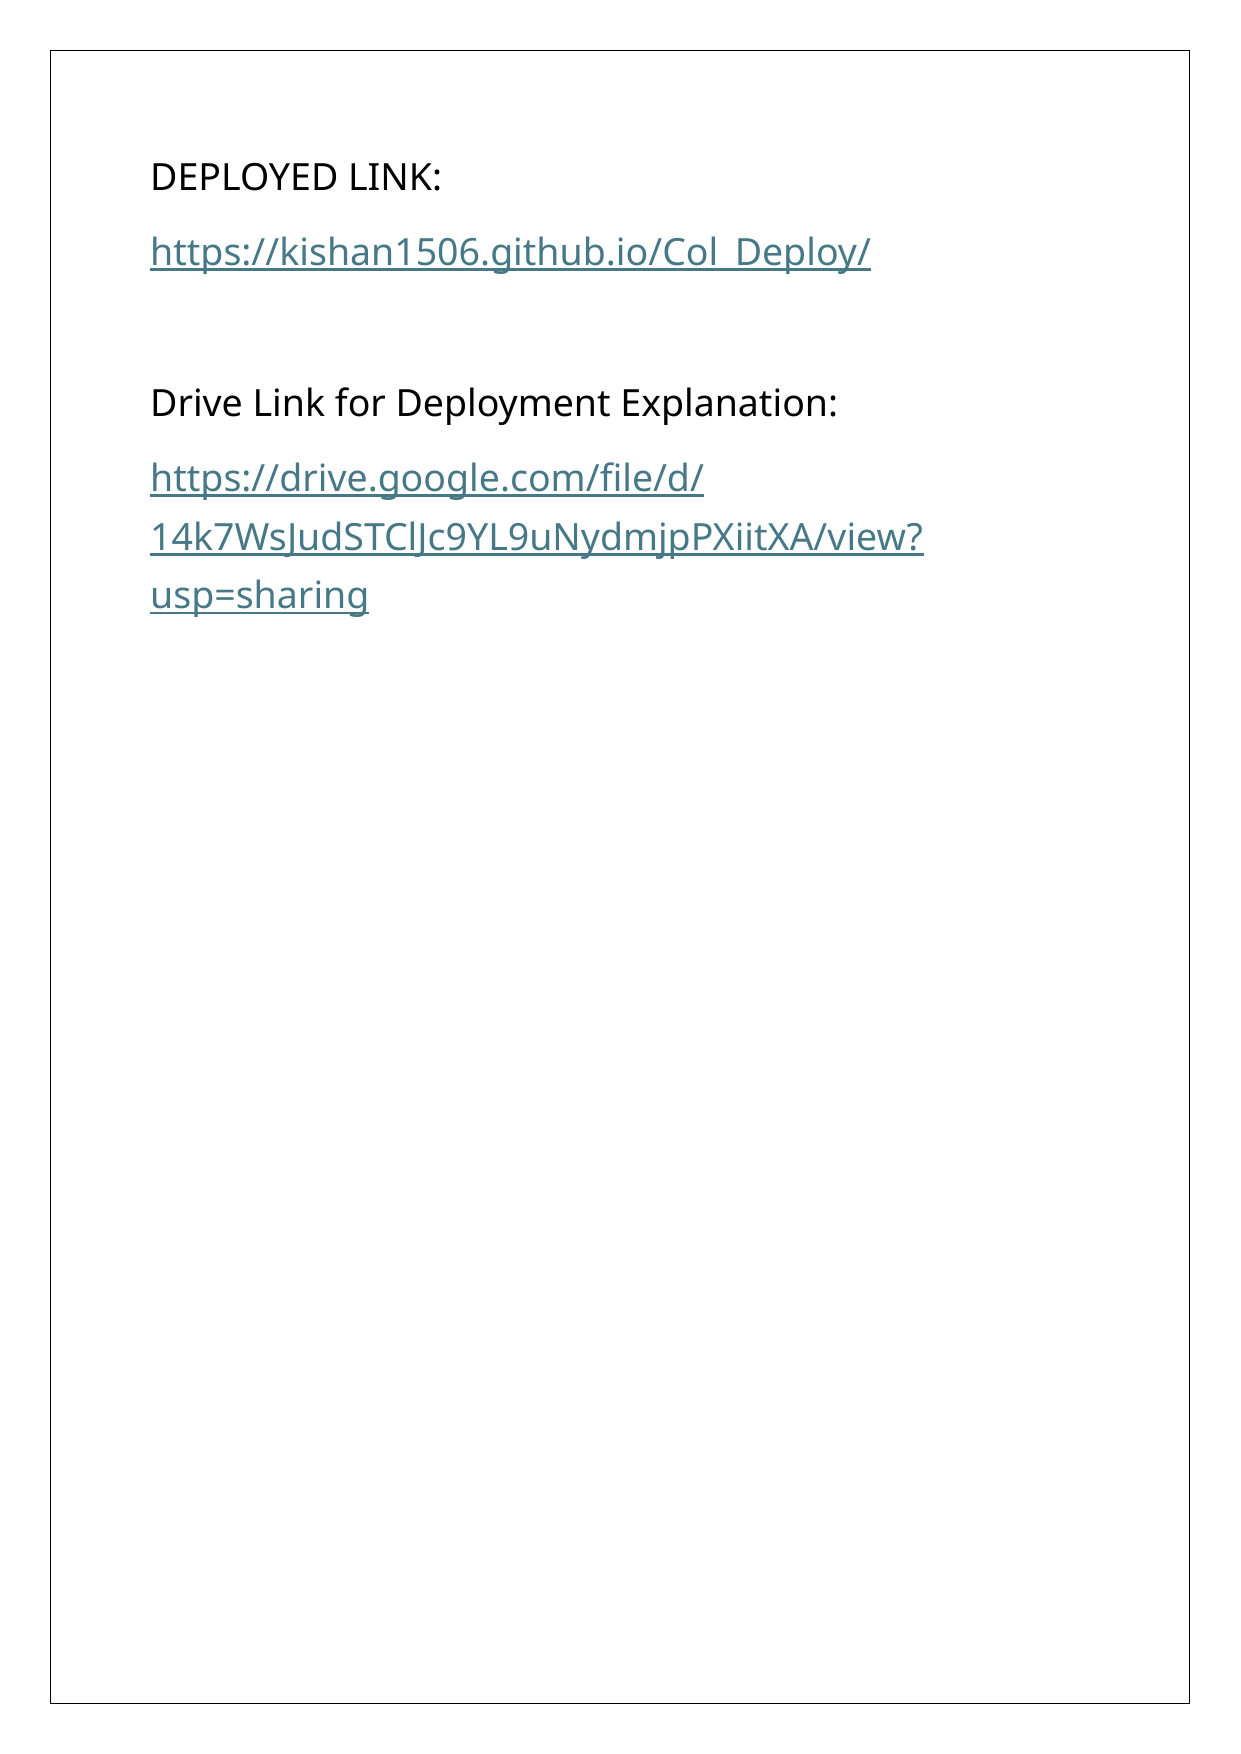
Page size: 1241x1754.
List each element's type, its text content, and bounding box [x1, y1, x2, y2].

text https://drive.google.com/file/d/14k7WsJudSTClJc9YL9uNydmjpPXiitXA/view?usp=sharing [150, 451, 1090, 619]
text Drive Link for Deployment Explanation: [150, 376, 1090, 427]
text https://kishan1506.github.io/Col_Deploy/ [150, 225, 1090, 276]
text DEPLOYED LINK: [150, 150, 1090, 201]
